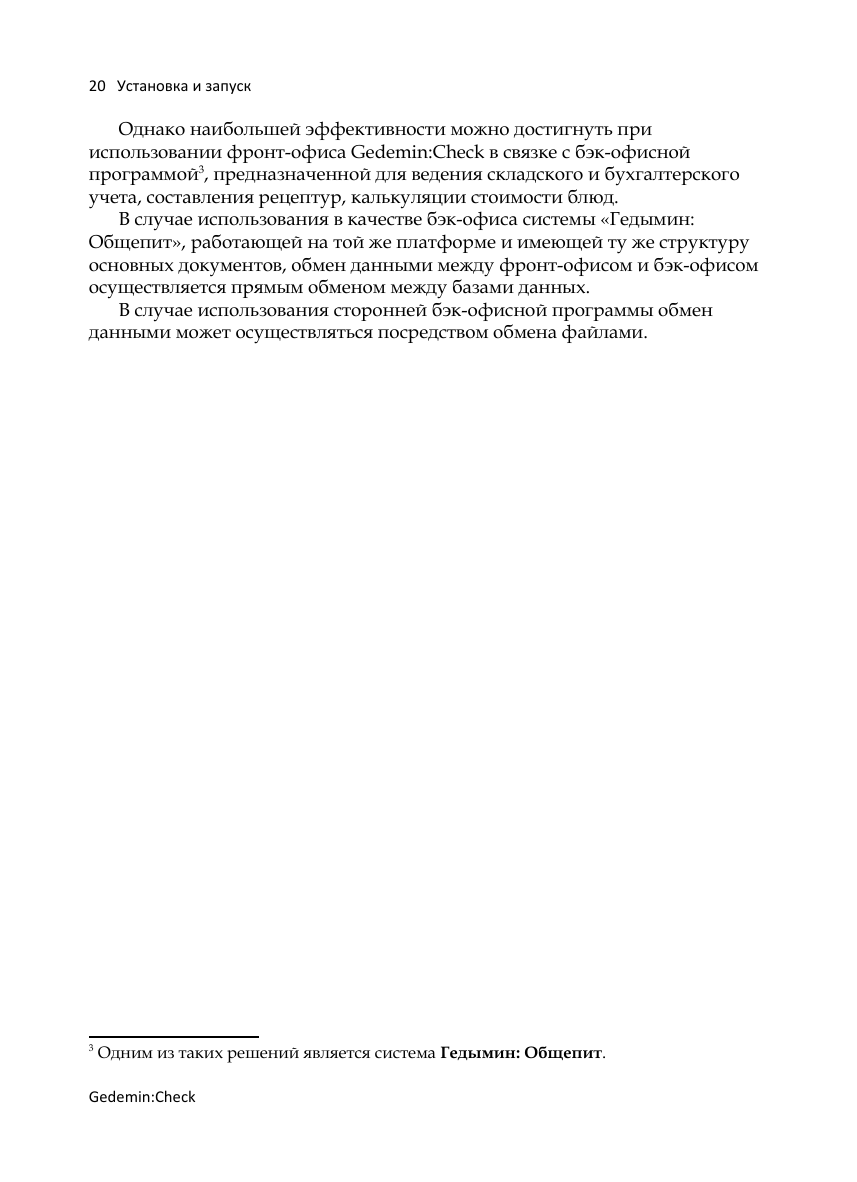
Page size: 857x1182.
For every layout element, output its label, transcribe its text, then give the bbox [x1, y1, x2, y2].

text Однако наибольшей эффективности можно достигнуть при использовании фронт-офиса Gedemin:Check в связке с бэк-офисной программой, предназначенной для ведения складского и бухгалтерского учета, составления рецептур, калькуляции стоимости блюд. [89, 118, 768, 208]
text В случае использования сторонней бэк-офисной программы обмен данными может осуществляться посредством обмена файлами. [89, 299, 768, 344]
text В случае использования в качестве бэк-офиса системы «Гедымин: Общепит», работающей на той же платформе и имеющей ту же структуру основных документов, обмен данными между фронт-офисом и бэк-офисом осуществляется прямым обменом между базами данных. [89, 208, 768, 299]
